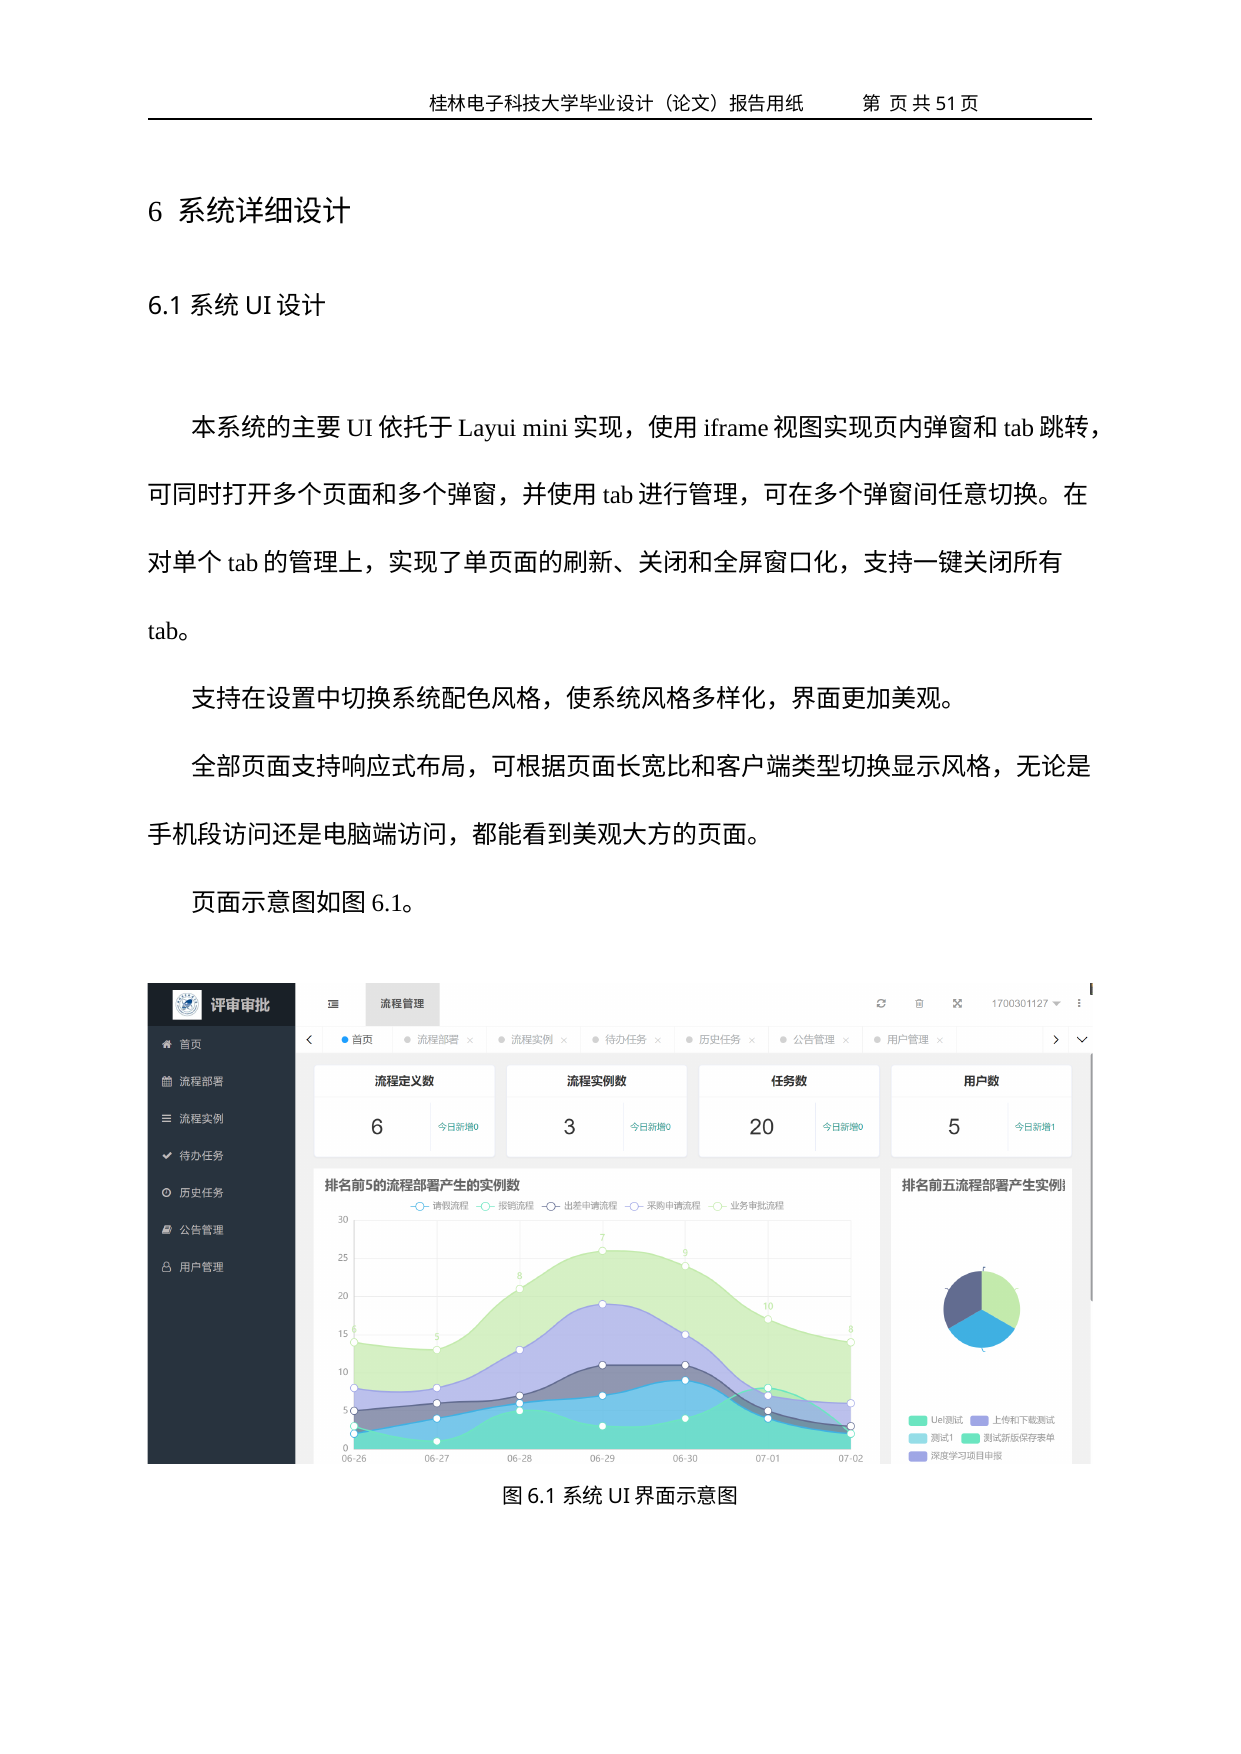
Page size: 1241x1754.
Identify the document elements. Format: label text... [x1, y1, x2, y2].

text 全部页面支持响应式布局，可根据页面长宽比和客户端类型切换显示风格，无论是手机段访问还是电脑端访问，都能看到美观大方的页面。 [148, 731, 1092, 867]
picture [147, 983, 1093, 1464]
text 支持在设置中切换系统配色风格，使系统风格多样化，界面更加美观。 [148, 663, 1092, 731]
text 页面示意图如图6.1。 [148, 867, 1092, 934]
text 图6.1 系统UI界面示意图 [148, 1478, 1092, 1512]
subtitle 6.1 系统UI设计 [148, 270, 1092, 338]
subtitle 6 系统详细设计 [148, 175, 1092, 243]
text 本系统的主要UI依托于Layui mini实现，使用iframe视图实现页内弹窗和tab跳转，可同时打开多个页面和多个弹窗，并使用tab进行管理，可在多个弹窗间任意切换。在对单个tab的管理上，实现了单页面的刷新、关闭和全屏窗口化，支持一键关闭所有tab。 [148, 391, 1092, 663]
